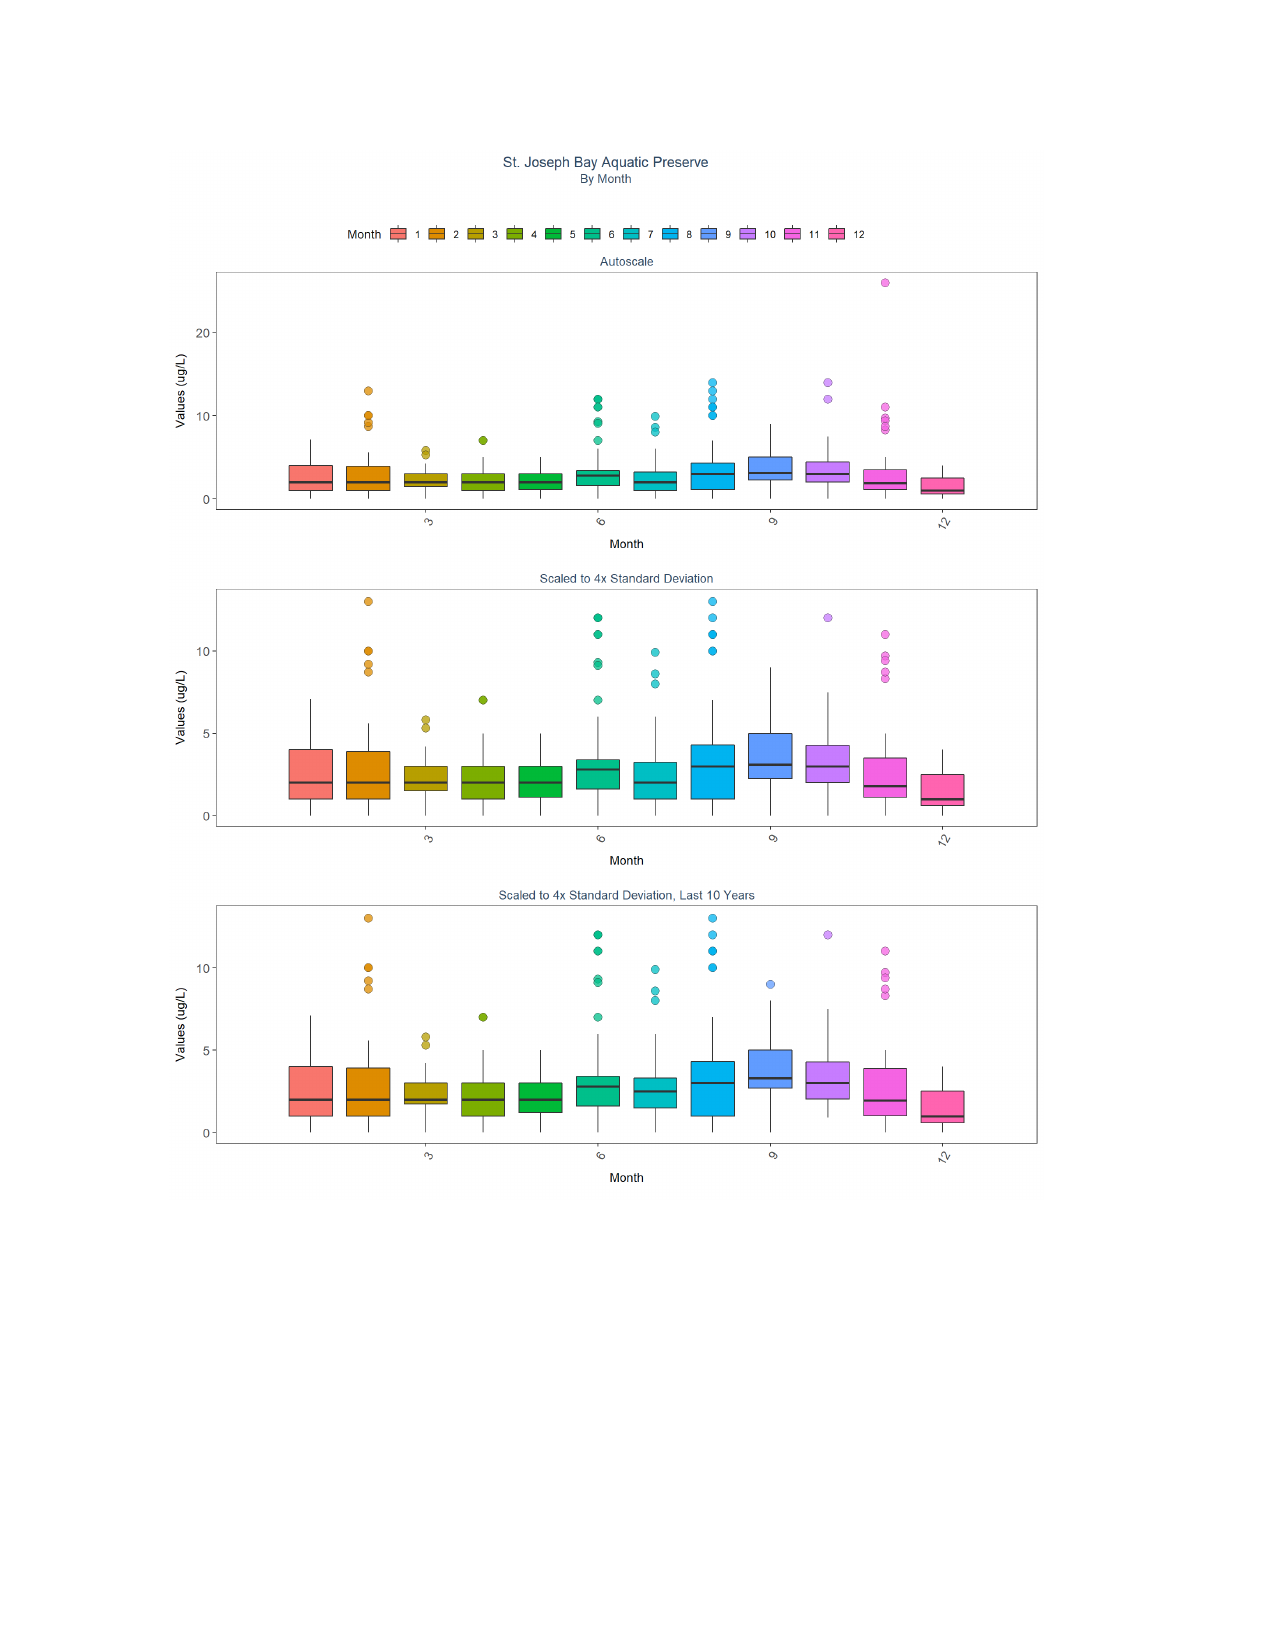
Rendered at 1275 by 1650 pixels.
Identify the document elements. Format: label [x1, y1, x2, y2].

picture [168, 150, 1044, 1200]
